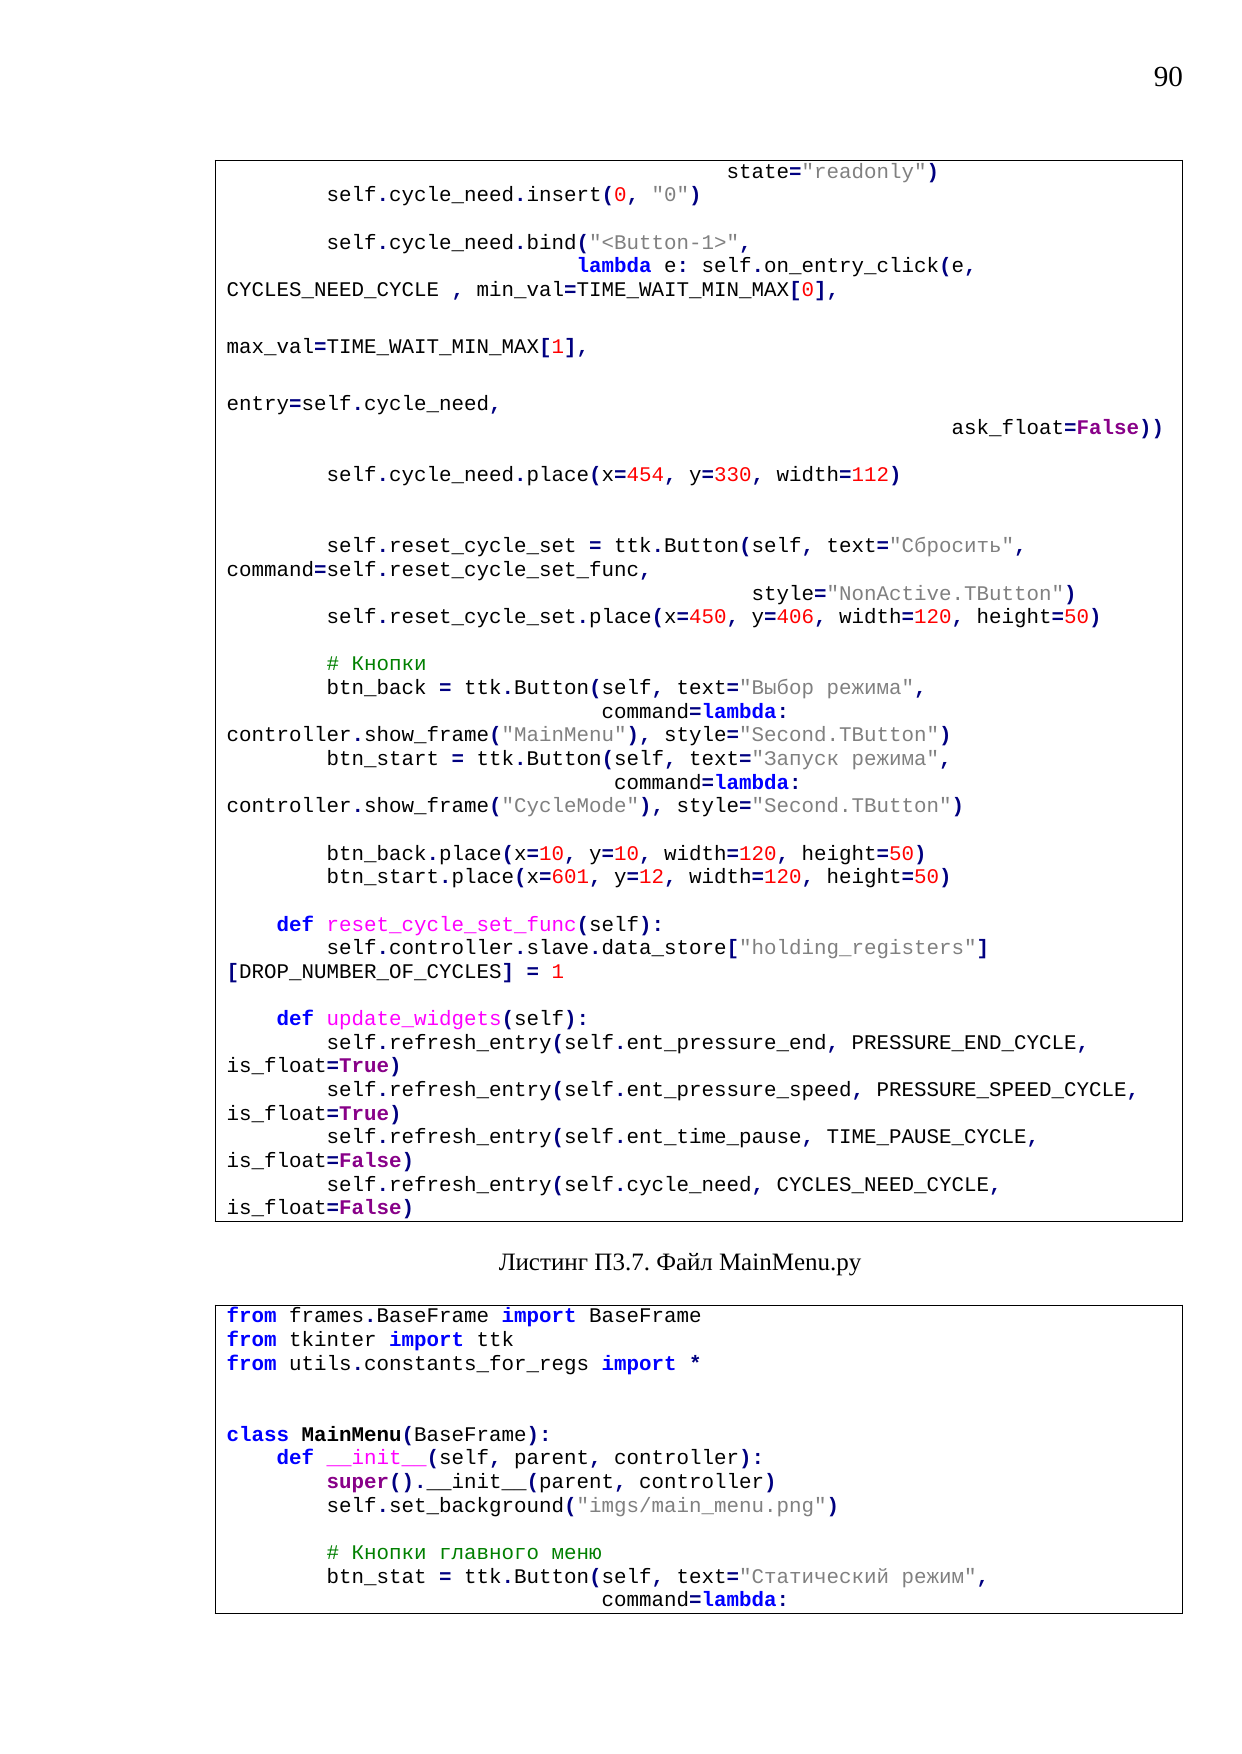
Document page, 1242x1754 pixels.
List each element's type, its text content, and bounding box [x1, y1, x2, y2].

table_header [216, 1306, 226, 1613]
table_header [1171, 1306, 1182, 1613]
text Листинг П3.7. Файл MainMenu.py [177, 1247, 1183, 1276]
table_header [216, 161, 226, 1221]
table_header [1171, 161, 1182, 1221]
